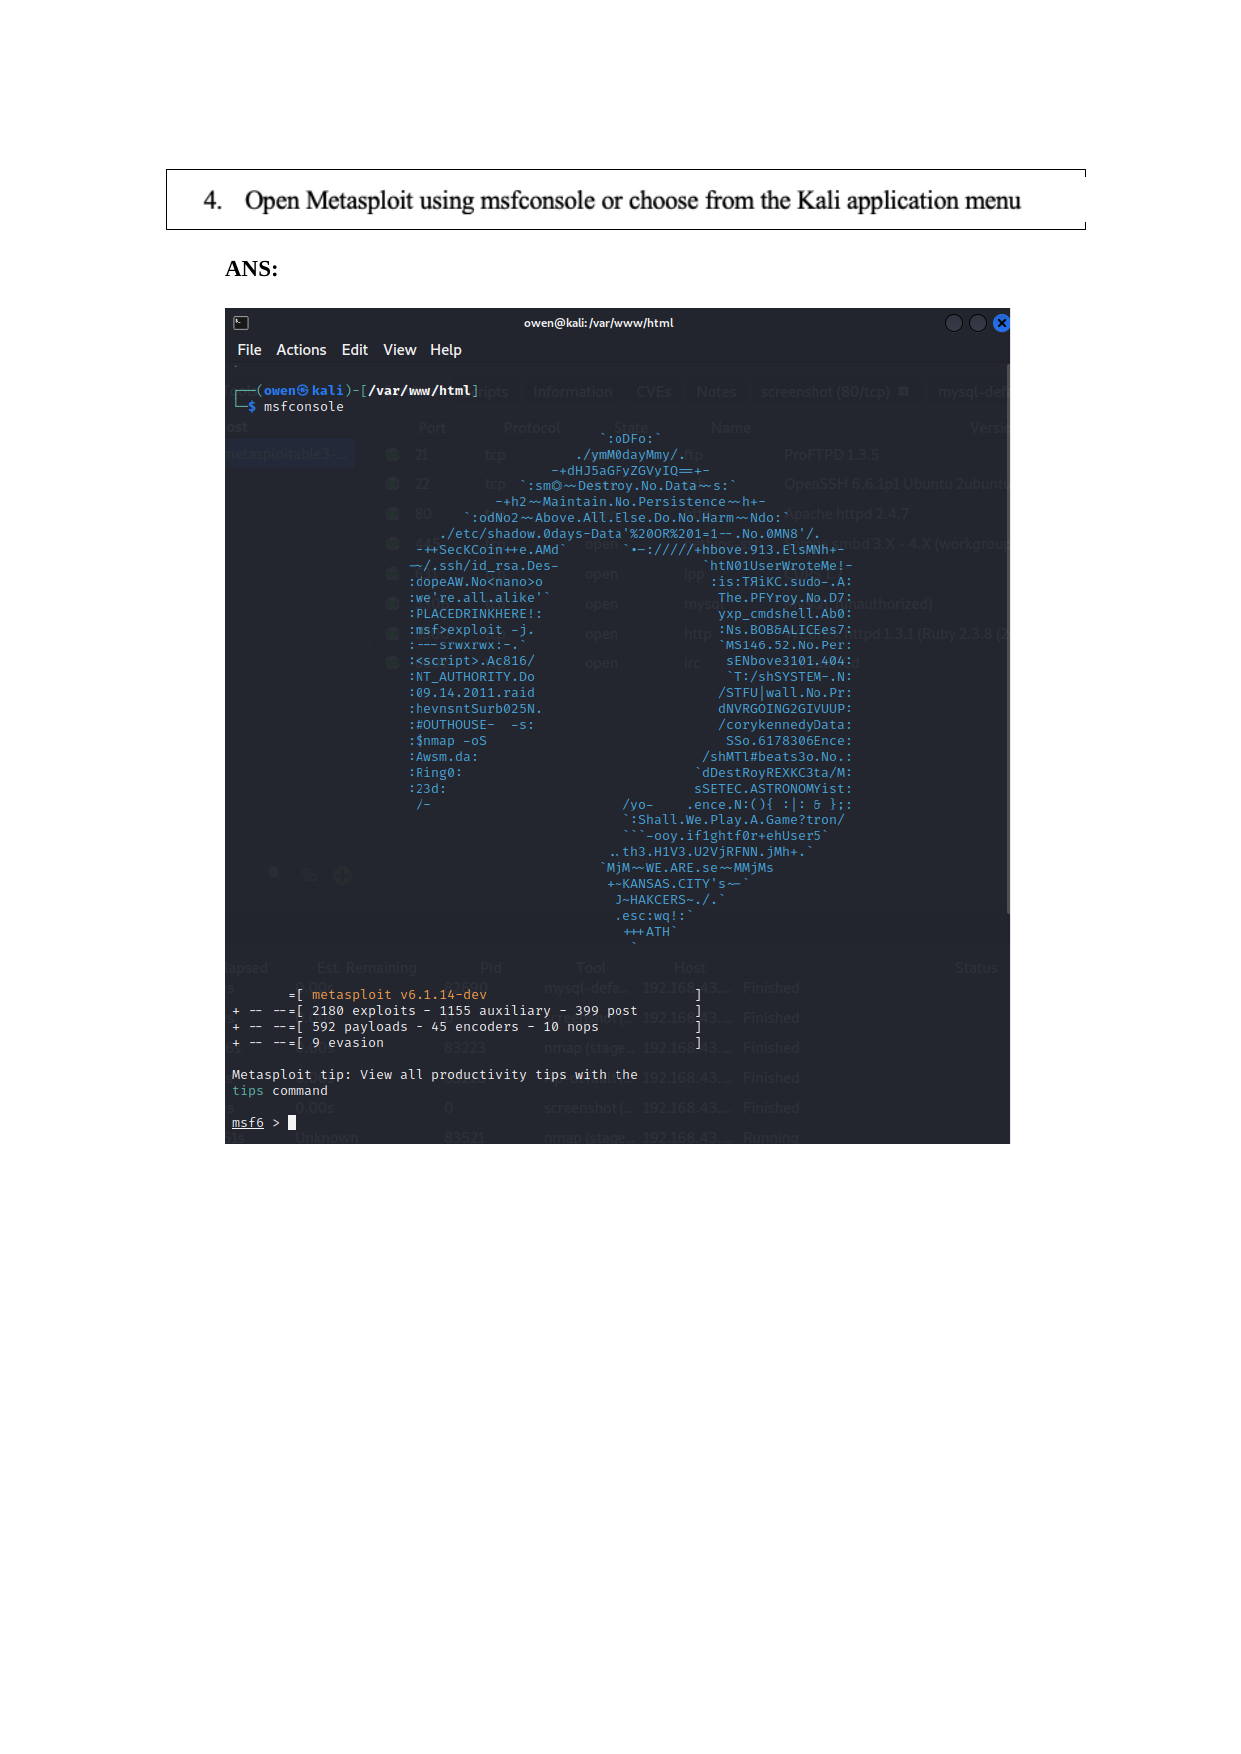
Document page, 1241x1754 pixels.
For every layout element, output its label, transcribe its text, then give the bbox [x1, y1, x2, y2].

picture [181, 177, 1086, 222]
picture [225, 308, 1011, 1144]
list ANS: [225, 255, 1090, 282]
